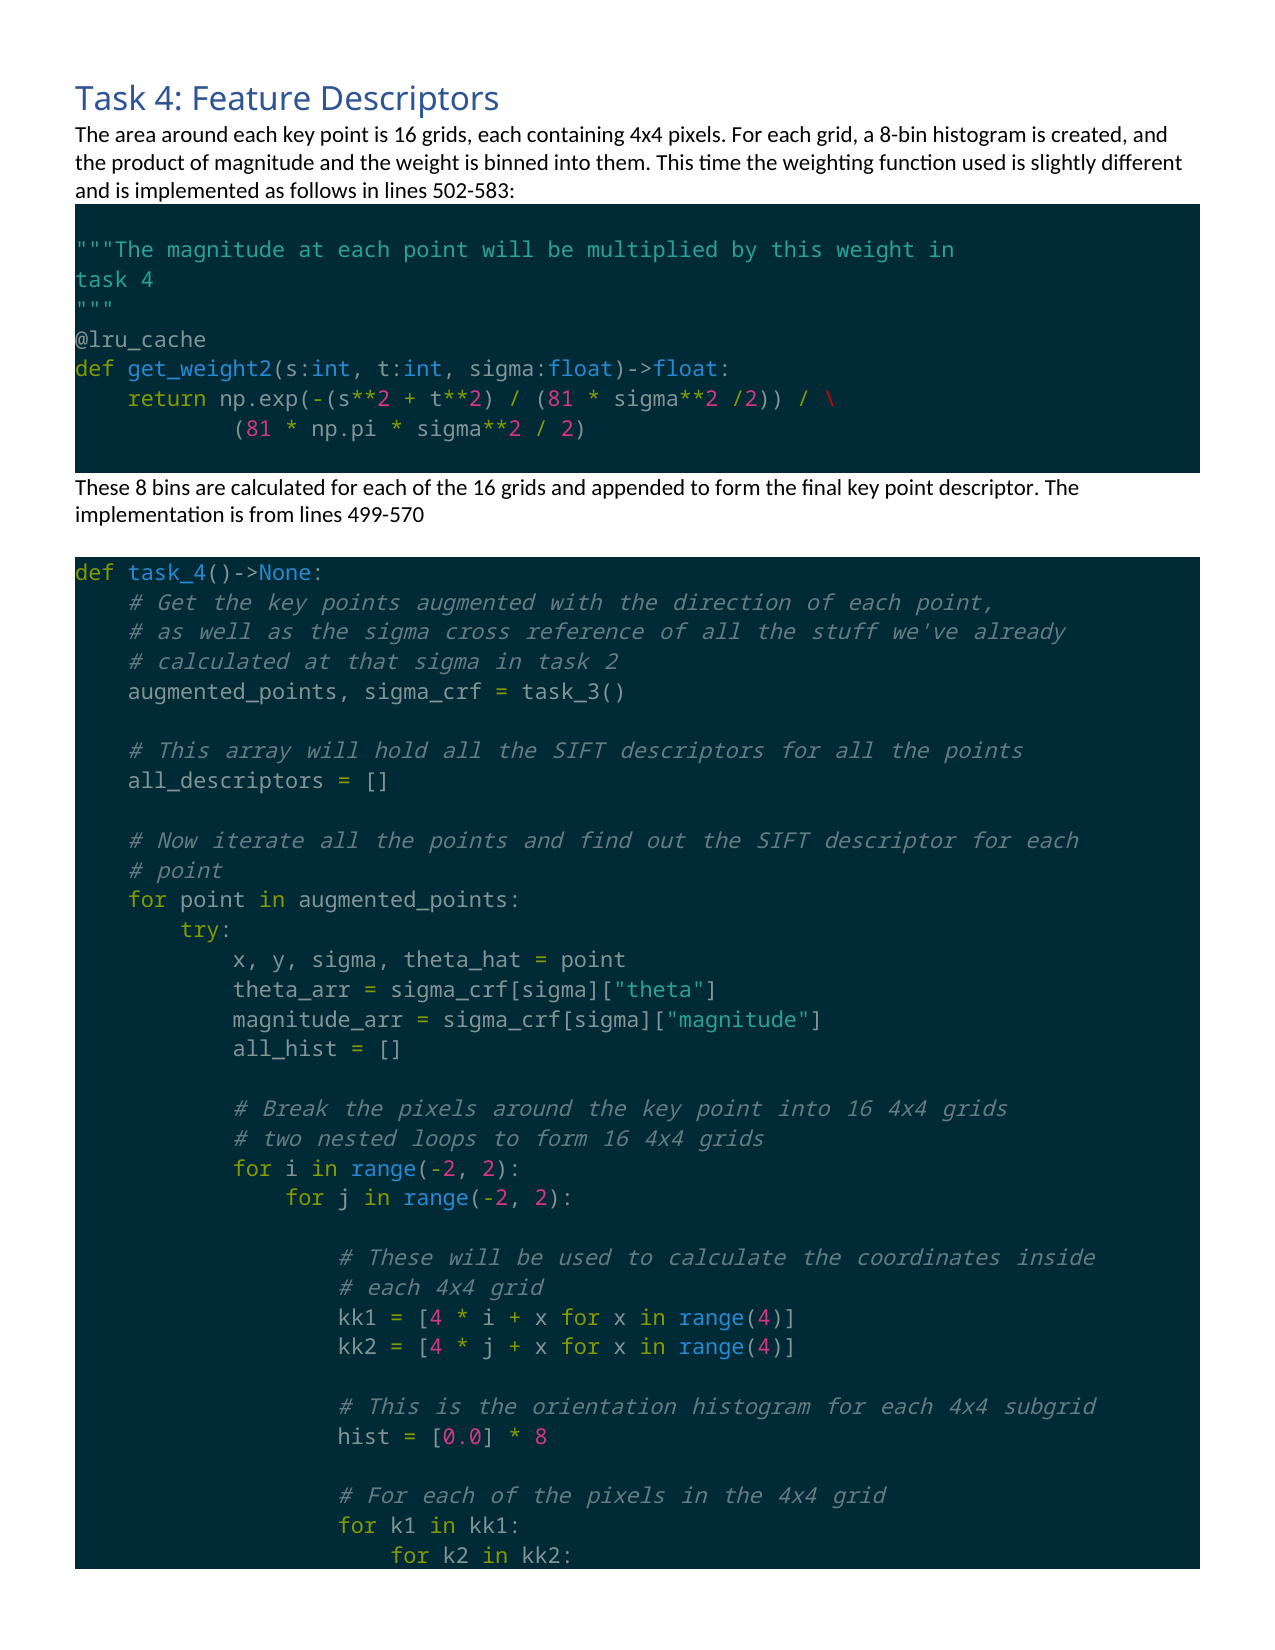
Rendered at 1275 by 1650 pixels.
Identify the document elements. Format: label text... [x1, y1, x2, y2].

text # Get the key points augmented with the direction of each point, [75, 586, 1200, 616]
text (81 * np.pi * sigma**2 / 2) [75, 413, 1200, 443]
text for i in range(-2, 2): [75, 1152, 1200, 1182]
subtitle Task 4: Feature Descriptors [75, 75, 1200, 120]
text # point [75, 854, 1200, 884]
text # calculated at that sigma in task 2 [75, 646, 1200, 676]
text for point in augmented_points: [75, 884, 1200, 914]
text task 4 [75, 264, 1200, 294]
text def task_4()->None: [75, 557, 1200, 586]
text # each 4x4 grid [75, 1272, 1200, 1301]
text all_descriptors = [] [75, 765, 1200, 795]
text # For each of the pixels in the 4x4 grid [75, 1480, 1200, 1510]
text These 8 bins are calculated for each of the 16 grids and appended to form the final key point descriptor. The implementation is from lines 499-570 [75, 473, 1200, 529]
text for k1 in kk1: [75, 1510, 1200, 1540]
text kk2 = [4 * j + x for x in range(4)] [75, 1331, 1200, 1361]
text theta_arr = sigma_crf[sigma]["theta"] [75, 974, 1200, 1003]
text # This array will hold all the SIFT descriptors for all the points [75, 735, 1200, 765]
text kk1 = [4 * i + x for x in range(4)] [75, 1301, 1200, 1331]
text @lru_cache [75, 324, 1200, 353]
text # as well as the sigma cross reference of all the stuff we've already [75, 616, 1200, 646]
text return np.exp(-(s**2 + t**2) / (81 * sigma**2 /2)) / \ [75, 383, 1200, 413]
text # These will be used to calculate the coordinates inside [75, 1242, 1200, 1272]
text # Break the pixels around the key point into 16 4x4 grids [75, 1093, 1200, 1123]
text # Now iterate all the points and find out the SIFT descriptor for each [75, 825, 1200, 854]
text The area around each key point is 16 grids, each containing 4x4 pixels. For each grid, a 8-bin histogram is created, and the product of magnitude and the weight is binned into them. This time the weighting function used is slightly different and is implemented as follows in lines 502-583: [75, 120, 1200, 204]
text all_hist = [] [75, 1033, 1200, 1063]
text hist = [0.0] * 8 [75, 1421, 1200, 1450]
text x, y, sigma, theta_hat = point [75, 944, 1200, 974]
text def get_weight2(s:int, t:int, sigma:float)->float: [75, 353, 1200, 383]
text """The magnitude at each point will be multiplied by this weight in [75, 234, 1200, 264]
text try: [75, 914, 1200, 944]
text # This is the orientation histogram for each 4x4 subgrid [75, 1391, 1200, 1421]
text """ [75, 294, 1200, 324]
text # two nested loops to form 16 4x4 grids [75, 1123, 1200, 1152]
text magnitude_arr = sigma_crf[sigma]["magnitude"] [75, 1003, 1200, 1033]
text for j in range(-2, 2): [75, 1182, 1200, 1212]
text for k2 in kk2: [75, 1540, 1200, 1569]
text augmented_points, sigma_crf = task_3() [75, 676, 1200, 706]
